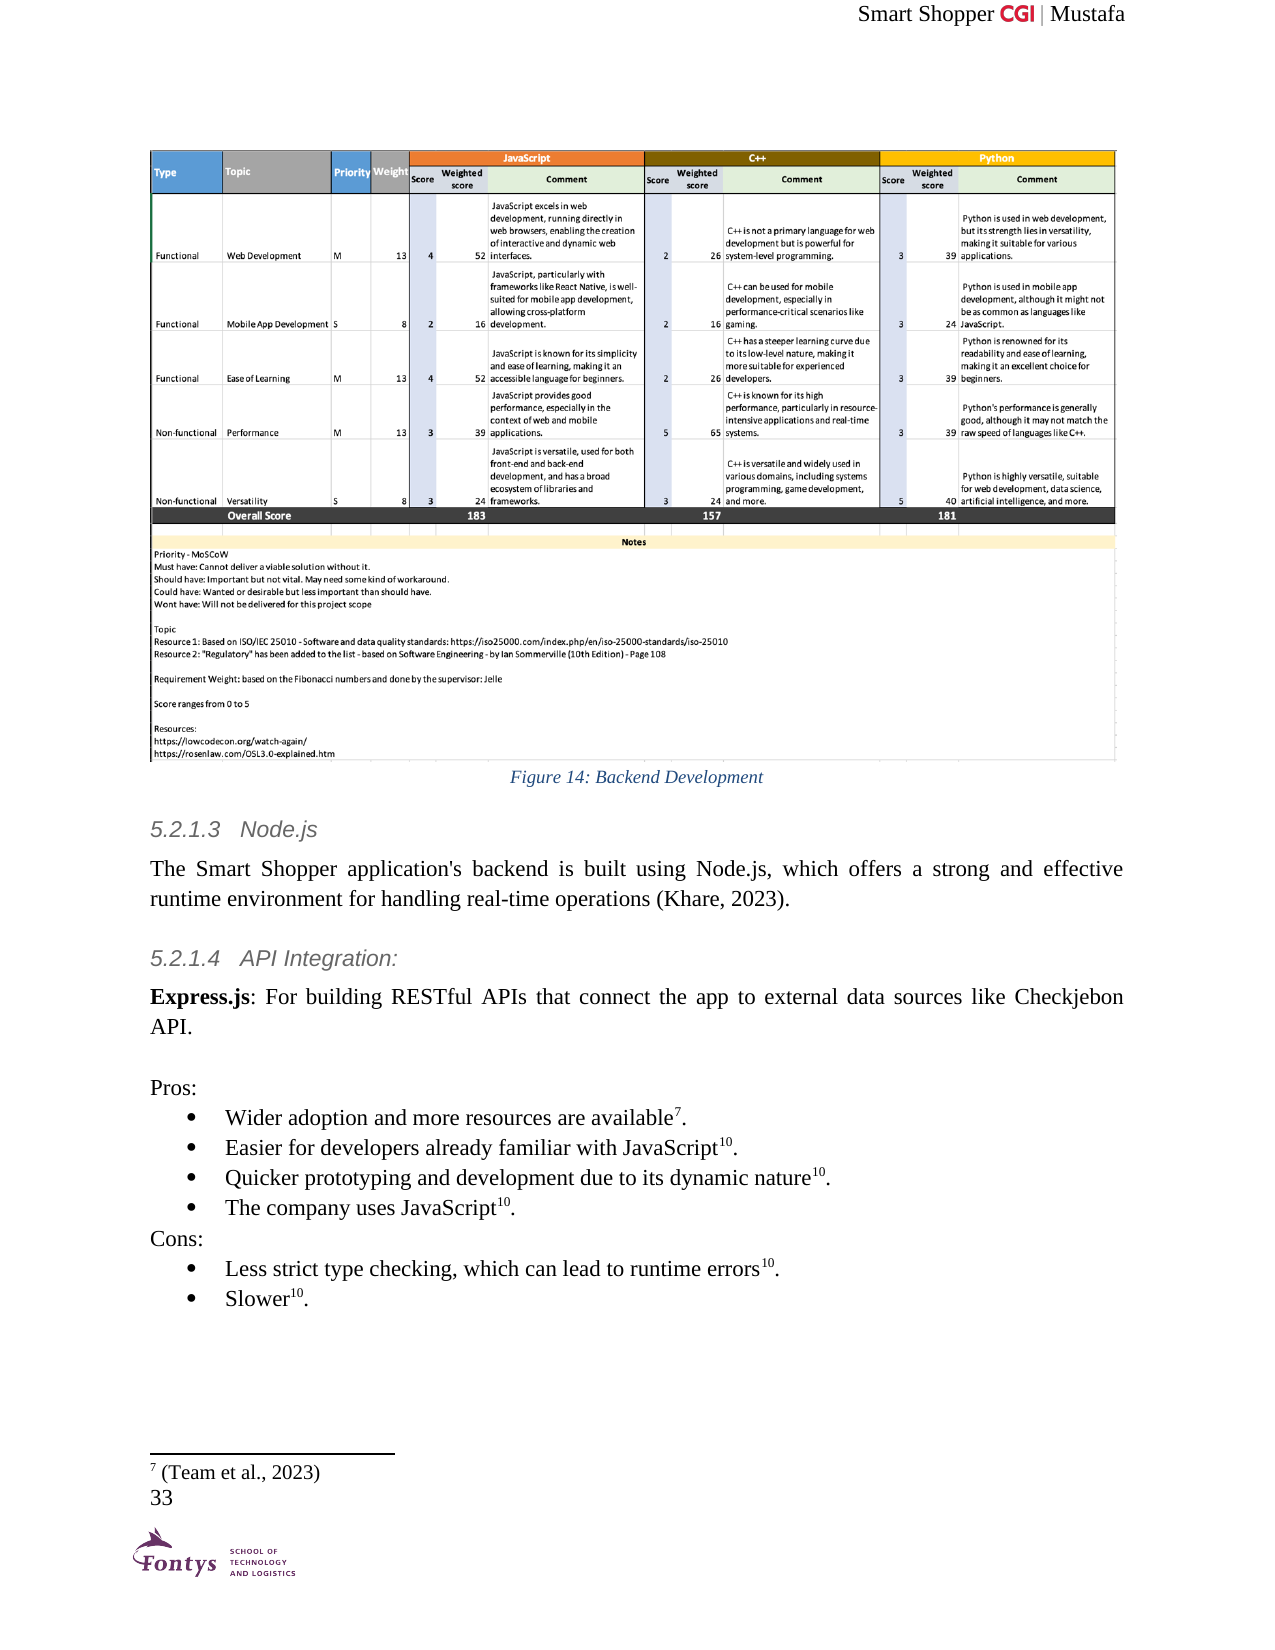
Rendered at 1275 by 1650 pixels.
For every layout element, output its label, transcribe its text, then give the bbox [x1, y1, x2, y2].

text Cons: [150, 1225, 1125, 1251]
list The company uses JavaScript10. [187, 1194, 1125, 1221]
text Pros: [150, 1074, 1125, 1100]
text Express.js: For building RESTful APIs that connect the app to external data sources like Checkjebon API. [150, 983, 1125, 1039]
text Figure 14: Backend Development [150, 766, 1125, 787]
text The Smart Shopper application's backend is built using Node.js, which offers a strong and effective runtime environment for handling real-time operations (Khare, 2023). [150, 855, 1125, 911]
list Less strict type checking, which can lead to runtime errors10. [187, 1255, 1125, 1281]
list Quicker prototyping and development due to its dynamic nature10. [187, 1164, 1125, 1191]
subtitle API Integration: [150, 944, 1125, 971]
picture [150, 150, 1117, 762]
picture [128, 1520, 300, 1582]
list Easier for developers already familiar with JavaScript10. [187, 1134, 1125, 1160]
list Wider adoption and more resources are available. [187, 1104, 1125, 1130]
picture [1000, 5, 1034, 22]
list Slower10. [187, 1285, 1125, 1311]
subtitle Node.js [150, 816, 1125, 843]
